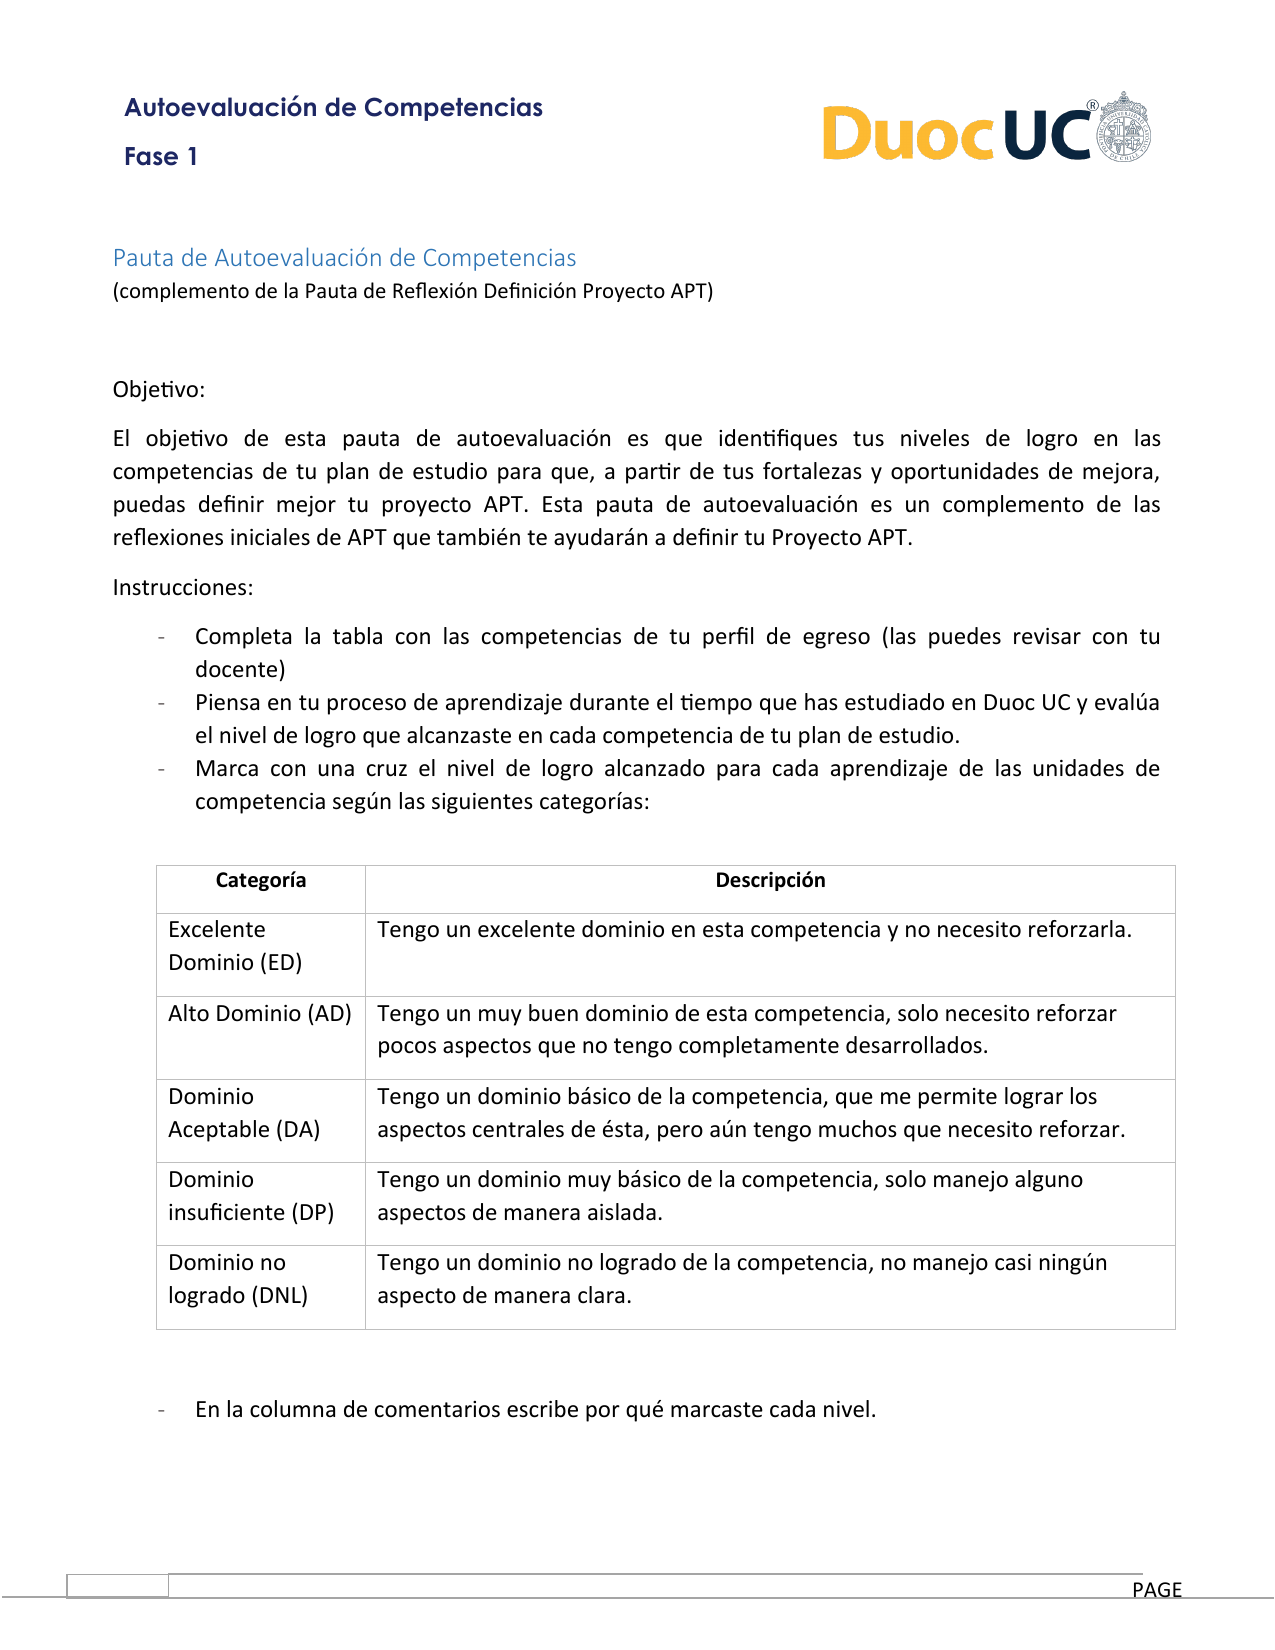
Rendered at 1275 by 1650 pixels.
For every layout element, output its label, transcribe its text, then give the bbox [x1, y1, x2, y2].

text Objetivo: [112, 373, 1163, 403]
table_header Categoría [157, 866, 365, 912]
table_cell Alto Dominio (AD) [157, 997, 365, 1079]
table_cell Excelente Dominio (ED) [157, 914, 365, 996]
text El objetivo de esta pauta de autoevaluación es que identifiques tus niveles de logro en las competencias de tu plan de estudio para que, a partir de tus fortalezas y oportunidades de mejora, puedas definir mejor tu proyecto APT. Esta pauta de autoevaluación es un complemento de las reflexiones iniciales de APT que también te ayudarán a definir tu Proyecto APT. [112, 422, 1163, 552]
table_cell Dominio Aceptable (DA) [157, 1080, 365, 1162]
table_cell Tengo un dominio no logrado de la competencia, no manejo casi ningún aspecto de manera clara. [366, 1246, 1175, 1328]
table_cell Dominio no logrado (DNL) [157, 1246, 365, 1328]
table_cell Dominio insuficiente (DP) [157, 1163, 365, 1245]
list En la columna de comentarios escribe por qué marcaste cada nivel. [157, 1393, 1163, 1423]
subtitle Pauta de Autoevaluación de Competencias [112, 241, 1163, 274]
text (complemento de la Pauta de Reflexión Definición Proyecto APT) [112, 276, 1163, 304]
list Piensa en tu proceso de aprendizaje durante el tiempo que has estudiado en Duoc UC y evalúa el nivel de logro que alcanzaste en cada competencia de tu plan de estudio. [157, 686, 1163, 749]
picture [823, 91, 1151, 162]
text Instrucciones: [112, 571, 1163, 601]
table_header Descripción [366, 866, 1175, 912]
table_cell Tengo un excelente dominio en esta competencia y no necesito reforzarla. [366, 914, 1175, 996]
list Completa la tabla con las competencias de tu perfil de egreso (las puedes revisar con tu docente) [157, 620, 1163, 684]
table_cell Tengo un dominio muy básico de la competencia, solo manejo alguno aspectos de manera aislada. [366, 1163, 1175, 1245]
table_cell Tengo un dominio básico de la competencia, que me permite lograr los aspectos centrales de ésta, pero aún tengo muchos que necesito reforzar. [366, 1080, 1175, 1162]
list Marca con una cruz el nivel de logro alcanzado para cada aprendizaje de las unidades de competencia según las siguientes categorías: [157, 752, 1163, 815]
table_cell Tengo un muy buen dominio de esta competencia, solo necesito reforzar pocos aspectos que no tengo completamente desarrollados. [366, 997, 1175, 1079]
